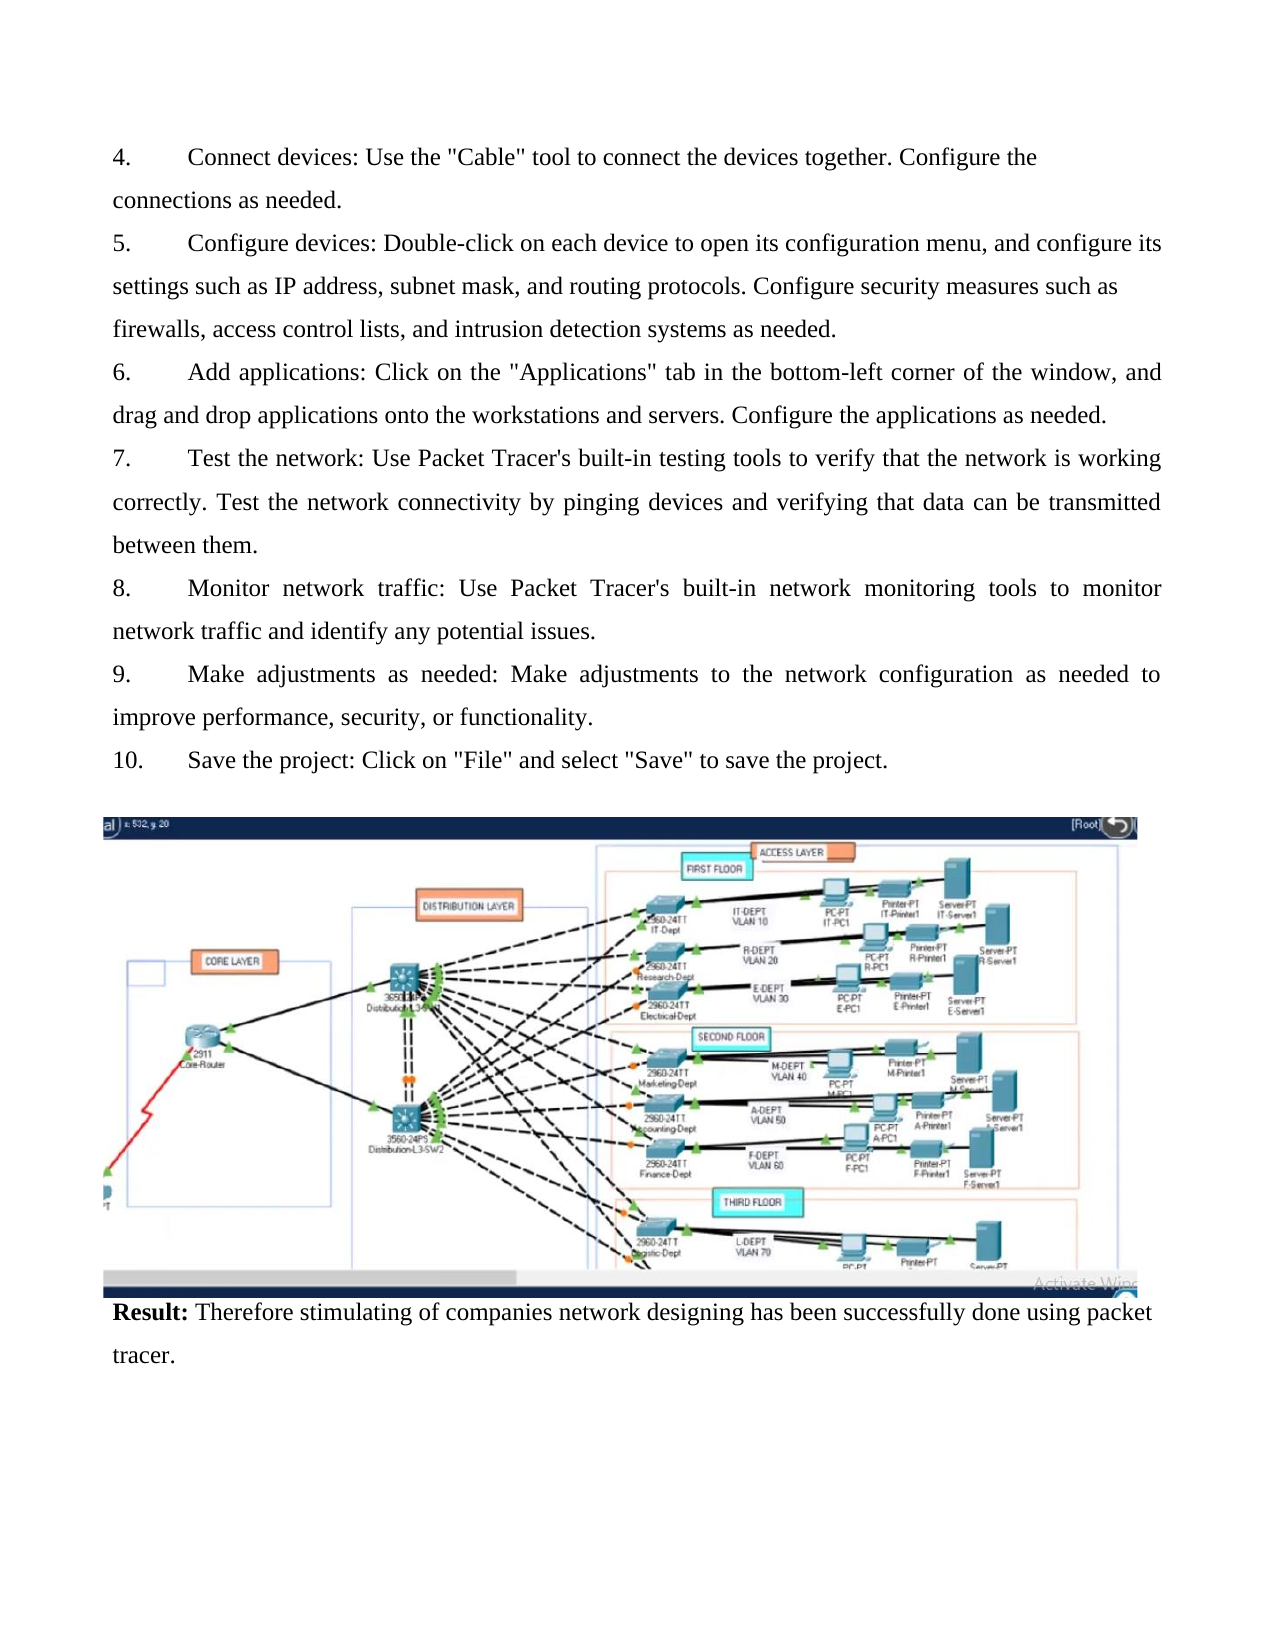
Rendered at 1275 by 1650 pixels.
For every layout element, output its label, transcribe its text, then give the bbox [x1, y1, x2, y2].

list Monitor network traffic: Use Packet Tracer's built-in network monitoring tools to monitor network traffic and identify any potential issues. [112, 573, 1163, 645]
list Test the network: Use Packet Tracer's built-in testing tools to verify that the network is working correctly. Test the network connectivity by pinging devices and verifying that data can be transmitted between them. [112, 443, 1162, 558]
list Make adjustments as needed: Make adjustments to the network configuration as needed to improve performance, security, or functionality. [112, 659, 1162, 731]
list Add applications: Click on the "Applications" tab in the bottom-left corner of the window, and drag and drop applications onto the workstations and servers. Configure the applications as needed. [112, 357, 1163, 429]
list Connect devices: Use the "Cable" tool to connect the devices together. Configure the connections as needed. [112, 142, 1162, 213]
list Configure devices: Double-click on each device to open its configuration menu, and configure its settings such as IP address, subnet mask, and routing protocols. Configure security measures such as firewalls, access control lists, and intrusion detection systems as needed. [112, 228, 1162, 343]
text Result: Therefore stimulating of companies network designing has been successfully done using packet tracer. [112, 1297, 1172, 1369]
list Save the project: Click on "File" and select "Save" to save the project. [112, 746, 1172, 774]
picture [103, 817, 1138, 1298]
